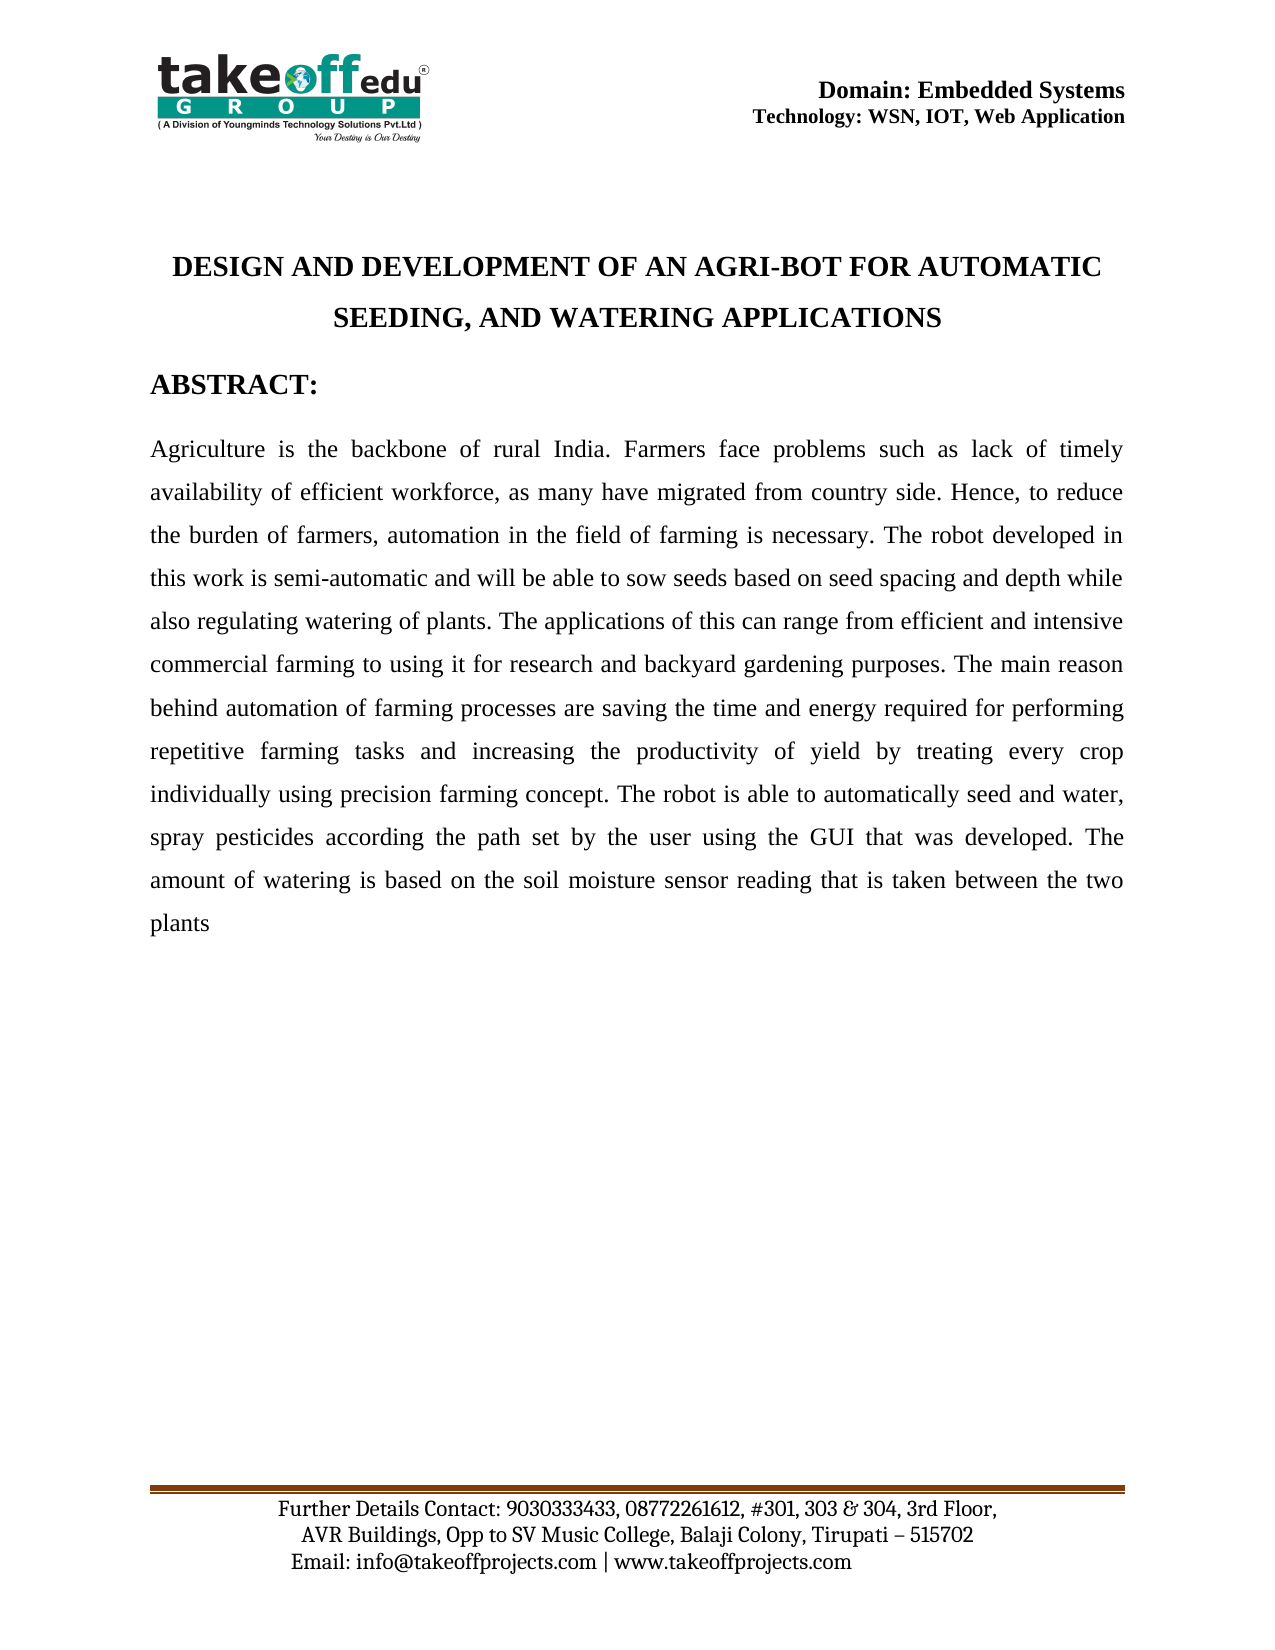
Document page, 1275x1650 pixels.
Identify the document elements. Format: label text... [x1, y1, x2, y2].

text DESIGN AND DEVELOPMENT OF AN AGRI-BOT FOR AUTOMATIC SEEDING, AND WATERING APPLICATIONS [150, 249, 1125, 333]
text ABSTRACT: [150, 367, 1125, 400]
text Agriculture is the backbone of rural India. Farmers face problems such as lack of timely availability of efficient workforce, as many have migrated from country side. Hence, to reduce the burden of farmers, automation in the field of farming is necessary. The robot developed in this work is semi-automatic and will be able to sow seeds based on seed spacing and depth while also regulating watering of plants. The applications of this can range from efficient and intensive commercial farming to using it for research and backyard gardening purposes. The main reason behind automation of farming processes are saving the time and energy required for performing repetitive farming tasks and increasing the productivity of yield by treating every crop individually using precision farming concept. The robot is able to automatically seed and water, spray pesticides according the path set by the user using the GUI that was developed. The amount of watering is based on the soil moisture sensor reading that is taken between the two plants [150, 434, 1125, 937]
picture [150, 54, 434, 156]
